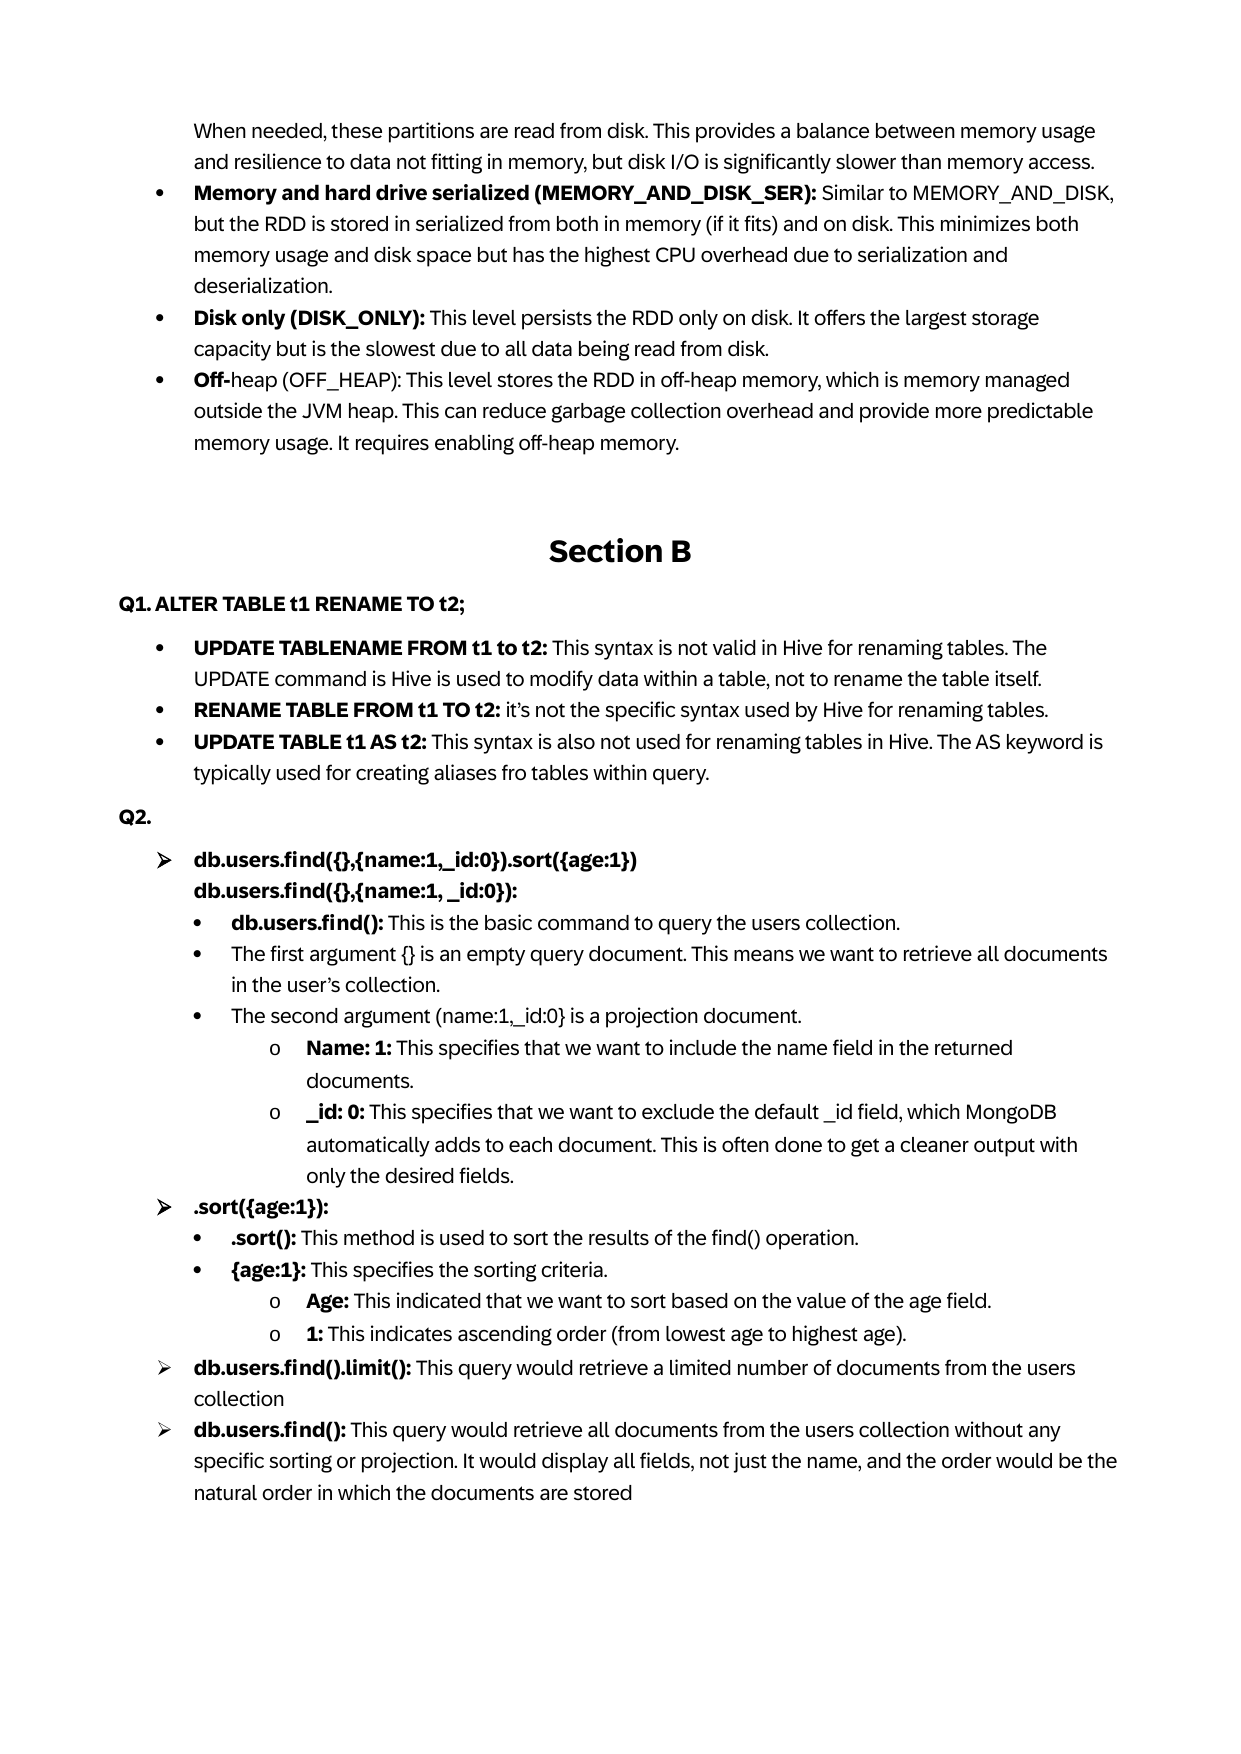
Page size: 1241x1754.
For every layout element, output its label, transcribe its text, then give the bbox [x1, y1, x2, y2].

list _id: 0: This specifies that we want to exclude the default _id field, which MongoDB automatically adds to each document. This is often done to get a cleaner output with only the desired fields. [268, 1099, 1122, 1188]
list UPDATE TABLE t1 AS t2: This syntax is also not used for renaming tables in Hive. The AS keyword is typically used for creating aliases fro tables within query. [156, 729, 1122, 785]
list Disk only (DISK_ONLY): This level persists the RDD only on disk. It offers the largest storage capacity but is the slowest due to all data being read from disk. [156, 306, 1122, 361]
text Section B [118, 533, 1122, 569]
list Name: 1: This specifies that we want to include the name field in the returned documents. [268, 1035, 1122, 1092]
list RENAME TABLE FROM t1 TO t2: it’s not the specific syntax used by Hive for renaming tables. [156, 698, 1122, 722]
text Q2. [118, 804, 1122, 828]
list db.users.find(): This is the basic command to query the users collection. [193, 911, 1122, 934]
list db.users.find(): This query would retrieve all documents from the users collection without any specific sorting or projection. It would display all fields, not just the name, and the order would be the natural order in which the documents are stored [156, 1418, 1122, 1504]
list Age: This indicated that we want to sort based on the value of the age field. [268, 1289, 1122, 1314]
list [156, 118, 1122, 174]
list The second argument (name:1,_id:0} is a projection document. [193, 1004, 1122, 1028]
list The first argument {} is an empty query document. This means we want to retrieve all documents in the user’s collection. [193, 942, 1122, 997]
list {age:1}: This specifies the sorting criteria. [193, 1257, 1122, 1281]
list 1: This indicates ascending order (from lowest age to highest age). [268, 1322, 1122, 1348]
list .sort(): This method is used to sort the results of the find() operation. [193, 1226, 1122, 1250]
list .sort({age:1}): [156, 1195, 1122, 1219]
list db.users.find({},{name:1, _id:0}): [193, 879, 1122, 903]
text Q1. ALTER TABLE t1 RENAME TO t2; [118, 592, 1122, 616]
list Off-heap (OFF_HEAP): This level stores the RDD in off-heap memory, which is memory managed outside the JVM heap. This can reduce garbage collection overhead and provide more predictable memory usage. It requires enabling off-heap memory. [156, 368, 1122, 454]
list db.users.find().limit(): This query would retrieve a limited number of documents from the users collection [156, 1356, 1122, 1411]
list UPDATE TABLENAME FROM t1 to t2: This syntax is not valid in Hive for renaming tables. The UPDATE command is Hive is used to modify data within a table, not to rename the table itself. [156, 636, 1122, 691]
list db.users.find({},{name:1,_id:0}).sort({age:1}) [156, 848, 1122, 872]
list Memory and hard drive serialized (MEMORY_AND_DISK_SER): Similar to MEMORY_AND_DISK, but the RDD is stored in serialized from both in memory (if it fits) and on disk. This minimizes both memory usage and disk space but has the highest CPU overhead due to serialization and deserialization. [156, 181, 1122, 298]
